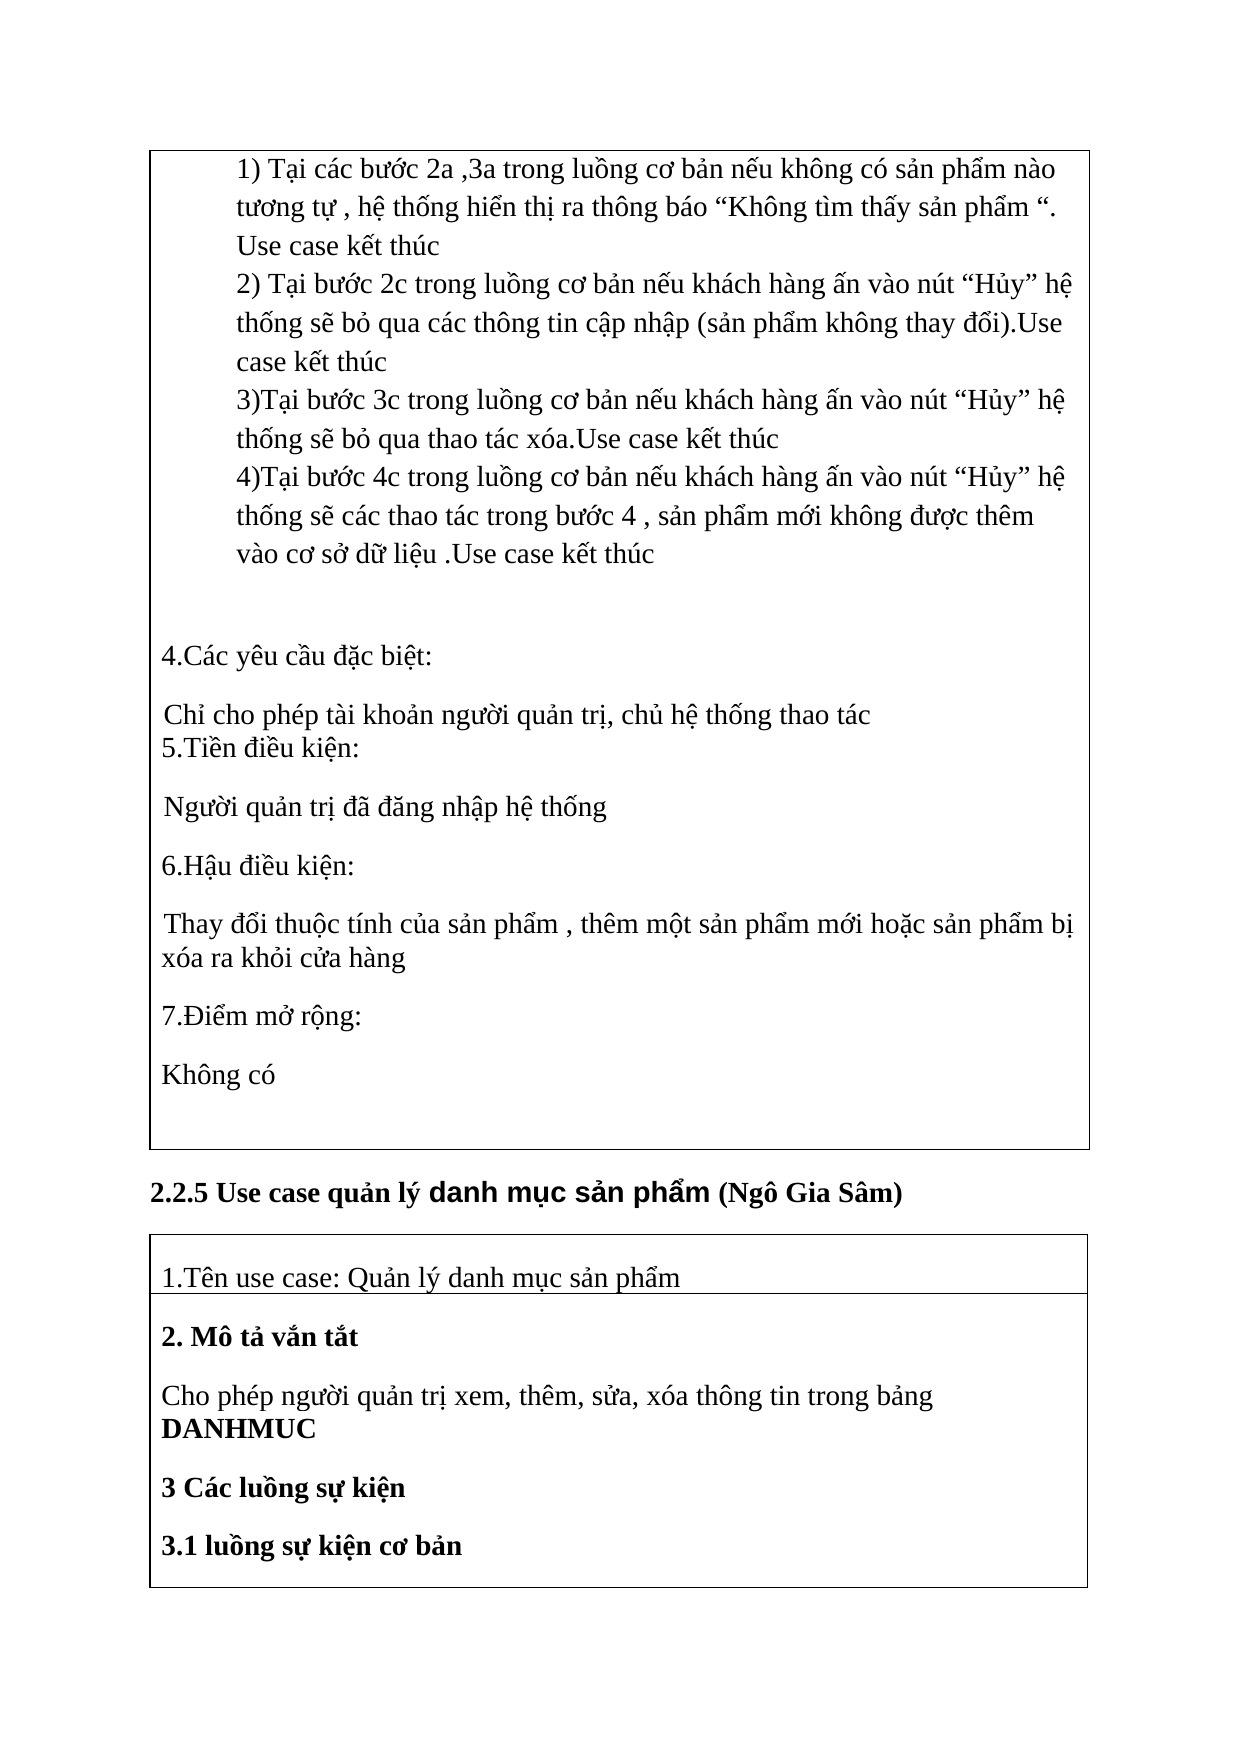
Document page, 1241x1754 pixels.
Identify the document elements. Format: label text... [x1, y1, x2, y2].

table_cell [151, 1294, 1087, 1587]
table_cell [151, 151, 1089, 1149]
table_header 1.Tên use case: Quản lý danh mục sản phẩm [151, 1235, 1087, 1293]
subtitle 2.2.5 Use case quản lý danh mục sản phẩm (Ngô Gia Sâm) [150, 1175, 1090, 1209]
